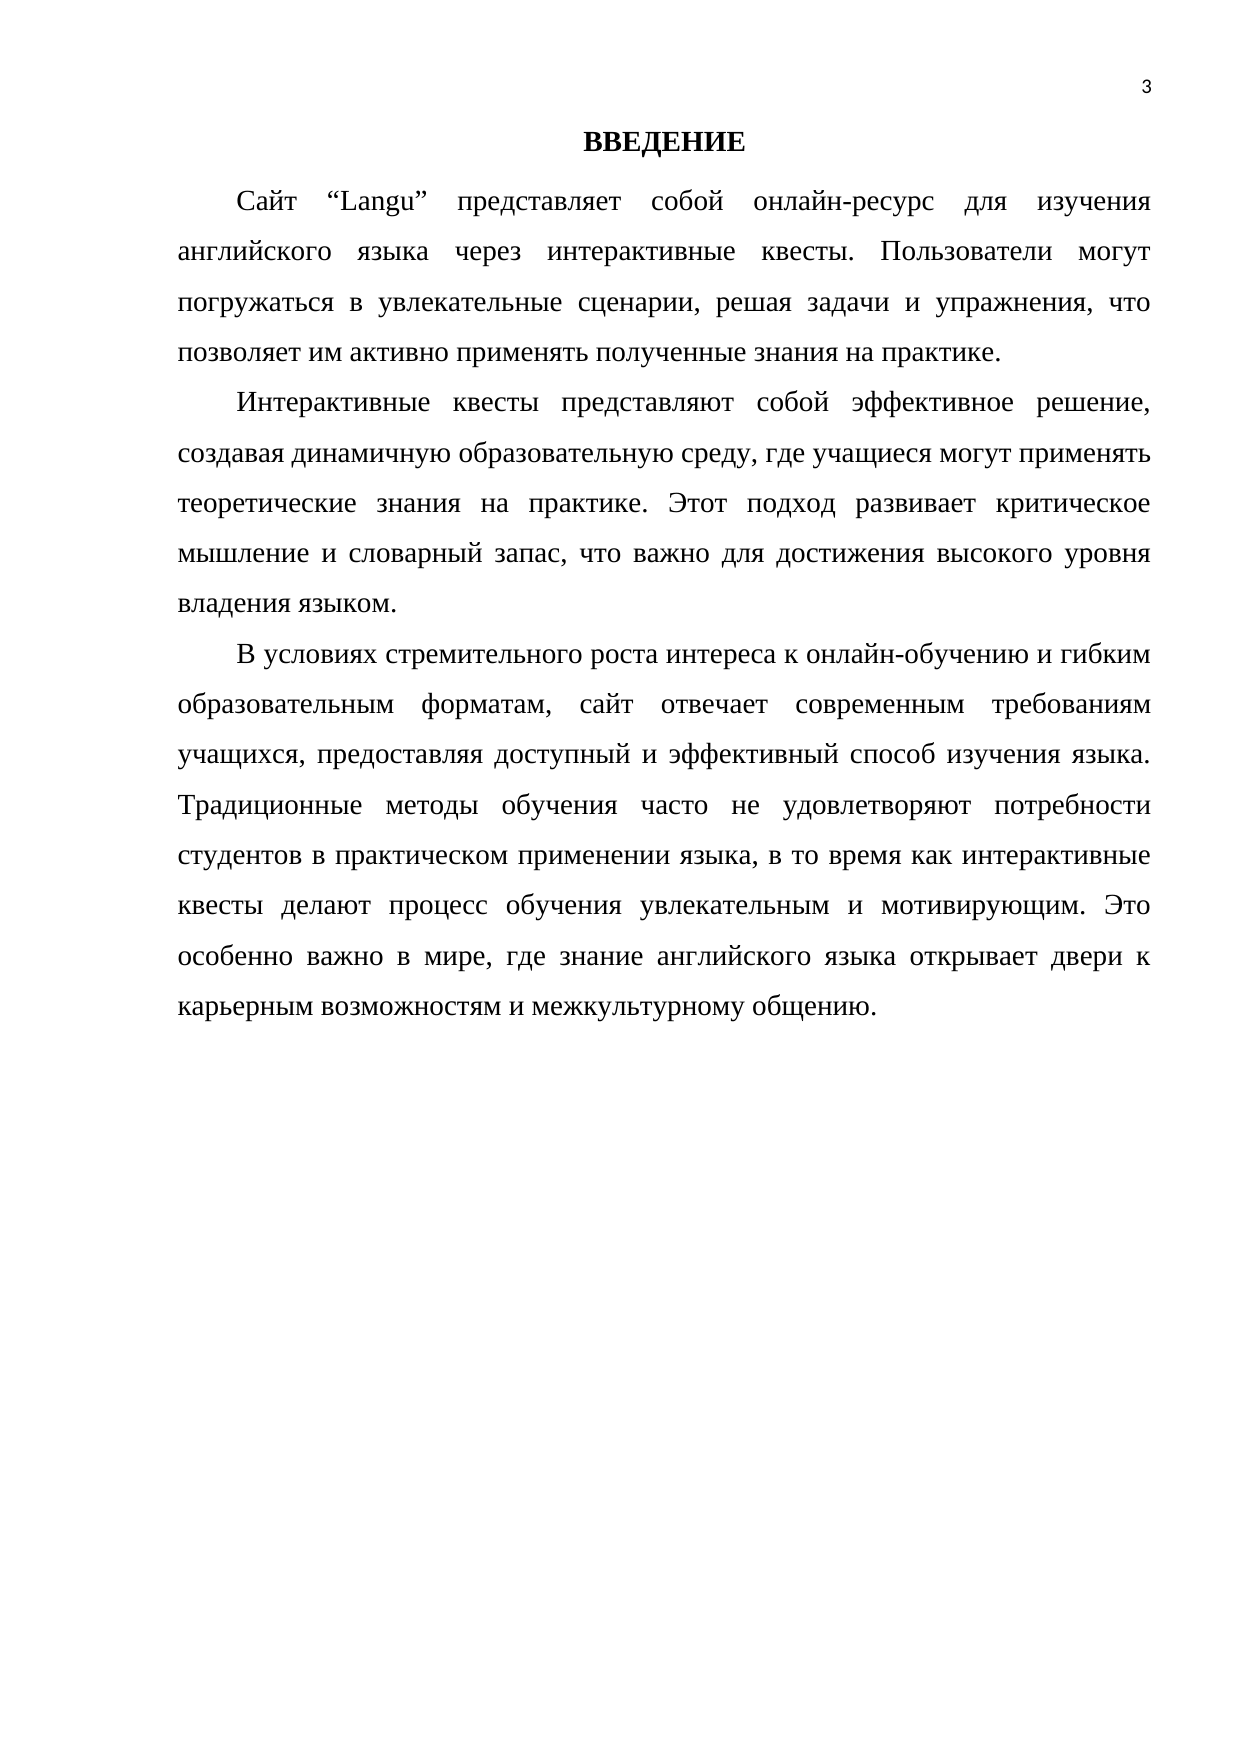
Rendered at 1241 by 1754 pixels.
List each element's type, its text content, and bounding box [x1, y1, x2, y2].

subtitle ВВЕДЕНИЕ [177, 124, 1152, 158]
list В условиях стремительного роста интереса к онлайн-обучению и гибким образовательным форматам, сайт отвечает современным требованиям учащихся, предоставляя доступный и эффективный способ изучения языка. Традиционные методы обучения часто не удовлетворяют потребности студентов в практическом применении языка, в то время как интерактивные квесты делают процесс обучения увлекательным и мотивирующим. Это особенно важно в мире, где знание английского языка открывает двери к карьерным возможностям и межкультурному общению. [177, 636, 1152, 1022]
list Интерактивные квесты представляют собой эффективное решение, создавая динамичную образовательную среду, где учащиеся могут применять теоретические знания на практике. Этот подход развивает критическое мышление и словарный запас, что важно для достижения высокого уровня владения языком. [177, 384, 1152, 619]
list Сайт “Langu” представляет собой онлайн-ресурс для изучения английского языка через интерактивные квесты. Пользователи могут погружаться в увлекательные сценарии, решая задачи и упражнения, что позволяет им активно применять полученные знания на практике. [177, 183, 1152, 368]
